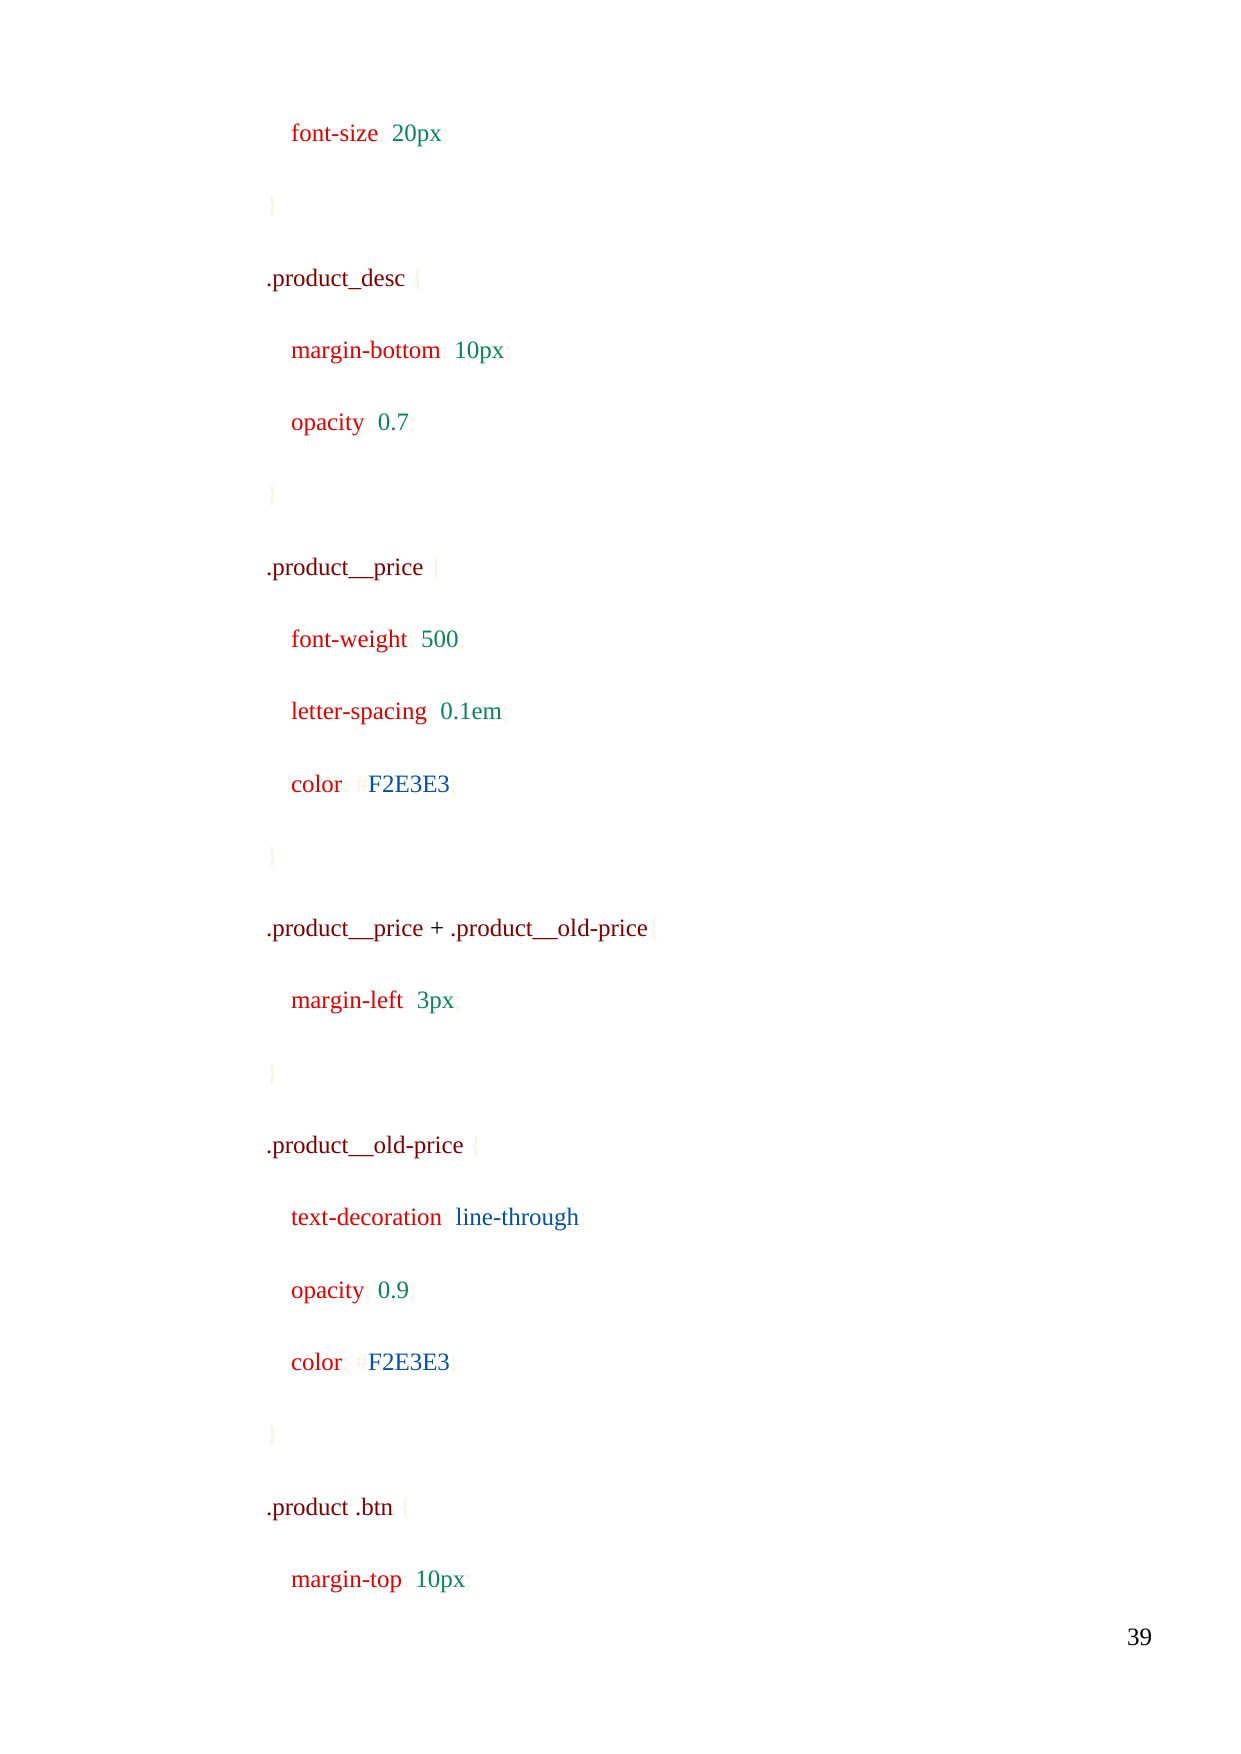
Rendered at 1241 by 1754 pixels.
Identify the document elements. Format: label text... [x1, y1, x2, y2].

text } [177, 190, 1152, 219]
text opacity: 0.9; [177, 1275, 1152, 1303]
text .product_desc { [177, 263, 1152, 291]
text margin-top: 10px; [177, 1564, 1152, 1593]
text .product__price { [177, 552, 1152, 581]
text } [177, 1419, 1152, 1448]
text margin-bottom: 10px; [177, 335, 1152, 364]
text .product .btn { [177, 1492, 1152, 1520]
text .product__price + .product__old-price{ [177, 913, 1152, 942]
text letter-spacing: 0.1em; [177, 696, 1152, 725]
text } [177, 479, 1152, 508]
text } [177, 841, 1152, 870]
text font-weight: 500; [177, 624, 1152, 653]
text opacity: 0.7; [177, 407, 1152, 436]
text font-size: 20px; [177, 118, 1152, 147]
text text-decoration: line-through; [177, 1202, 1152, 1231]
text } [177, 1058, 1152, 1087]
text .product__old-price { [177, 1130, 1152, 1159]
text margin-left: 3px; [177, 986, 1152, 1014]
text color: #F2E3E3; [177, 769, 1152, 797]
text color: #F2E3E3; [177, 1347, 1152, 1376]
